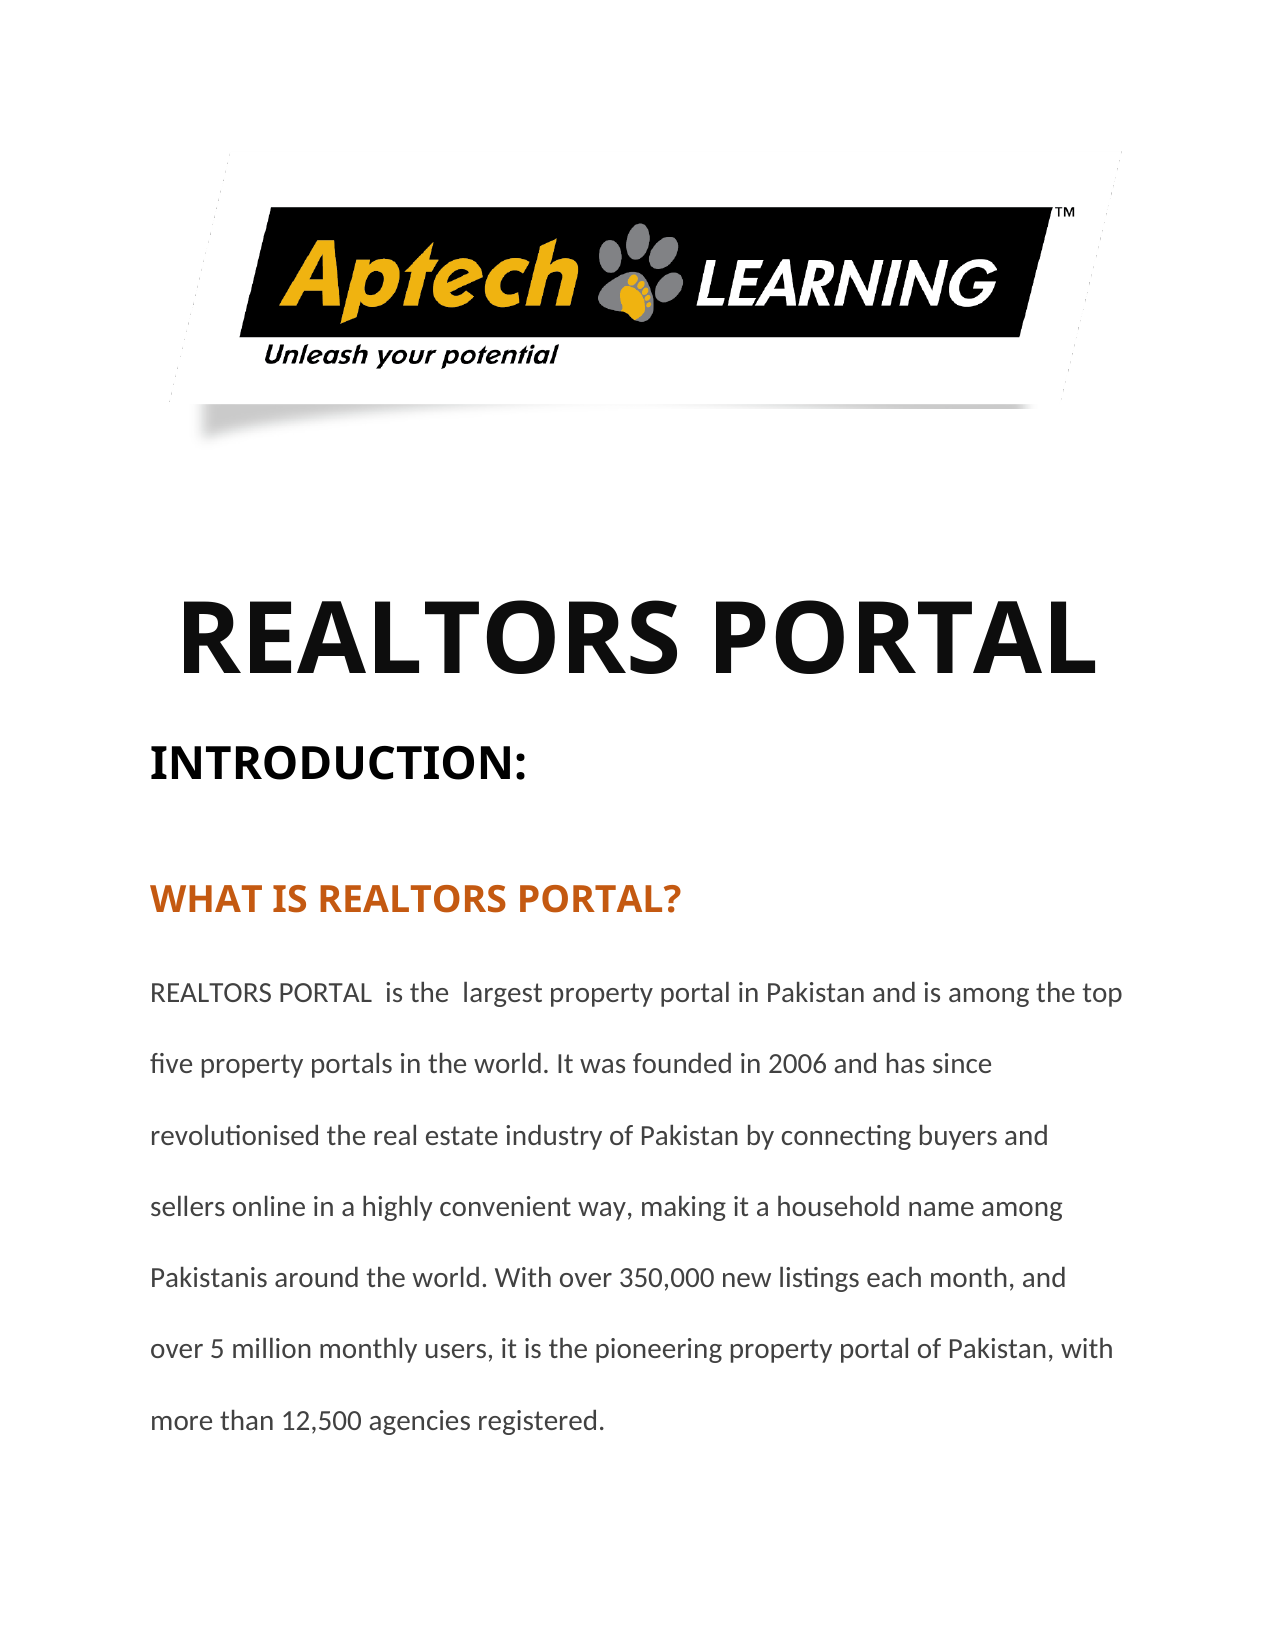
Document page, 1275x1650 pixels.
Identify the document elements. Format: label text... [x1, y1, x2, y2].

text REALTORS PORTAL is the largest property portal in Pakistan and is among the top five property portals in the world. It was founded in 2006 and has since revolutionised the real estate industry of Pakistan by connecting buyers and sellers online in a highly convenient way, making it a household name among Pakistanis around the world. With over 350,000 new listings each month, and over 5 million monthly users, it is the pioneering property portal of Pakistan, with more than 12,500 agencies registered. [150, 974, 1125, 1437]
text REALTORS PORTAL [150, 567, 1125, 703]
text INTRODUCTION: [150, 731, 1125, 793]
text WHAT IS REALTORS PORTAL? [150, 872, 1125, 923]
picture [150, 150, 1124, 455]
